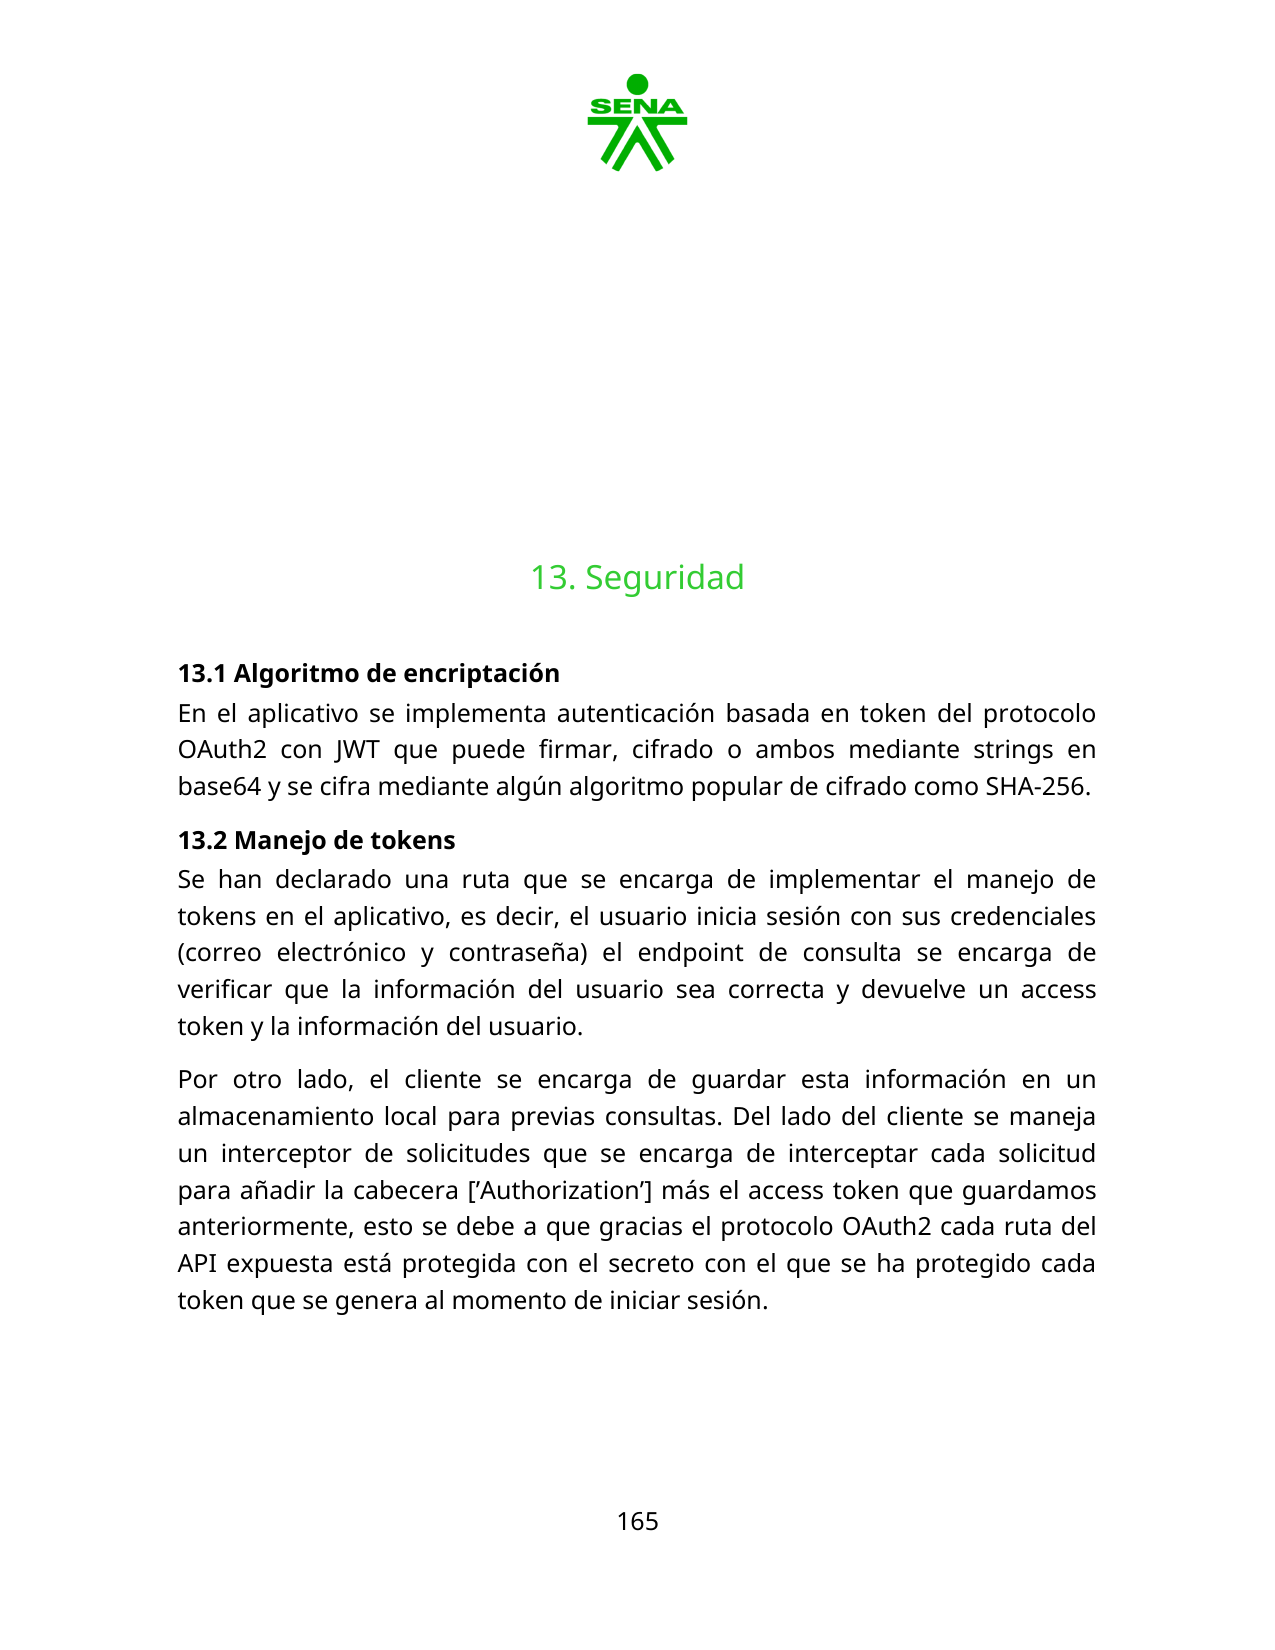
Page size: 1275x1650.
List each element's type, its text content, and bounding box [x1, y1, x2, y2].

subtitle 13. Seguridad [177, 554, 1098, 599]
text En el aplicativo se implementa autenticación basada en token del protocolo OAuth2 con JWT que puede firmar, cifrado o ambos mediante strings en base64 y se cifra mediante algún algoritmo popular de cifrado como SHA-256. [177, 695, 1098, 803]
picture [587, 73, 688, 172]
text Se han declarado una ruta que se encarga de implementar el manejo de tokens en el aplicativo, es decir, el usuario inicia sesión con sus credenciales (correo electrónico y contraseña) el endpoint de consulta se encarga de verificar que la información del usuario sea correcta y devuelve un access token y la información del usuario. [177, 861, 1098, 1043]
text Por otro lado, el cliente se encarga de guardar esta información en un almacenamiento local para previas consultas. Del lado del cliente se maneja un interceptor de solicitudes que se encarga de interceptar cada solicitud para añadir la cabecera [’Authorization’] más el access token que guardamos anteriormente, esto se debe a que gracias el protocolo OAuth2 cada ruta del API expuesta está protegida con el secreto con el que se ha protegido cada token que se genera al momento de iniciar sesión. [177, 1062, 1098, 1317]
subtitle 13.2 Manejo de tokens [177, 822, 1098, 856]
subtitle 13.1 Algoritmo de encriptación [177, 656, 1098, 690]
